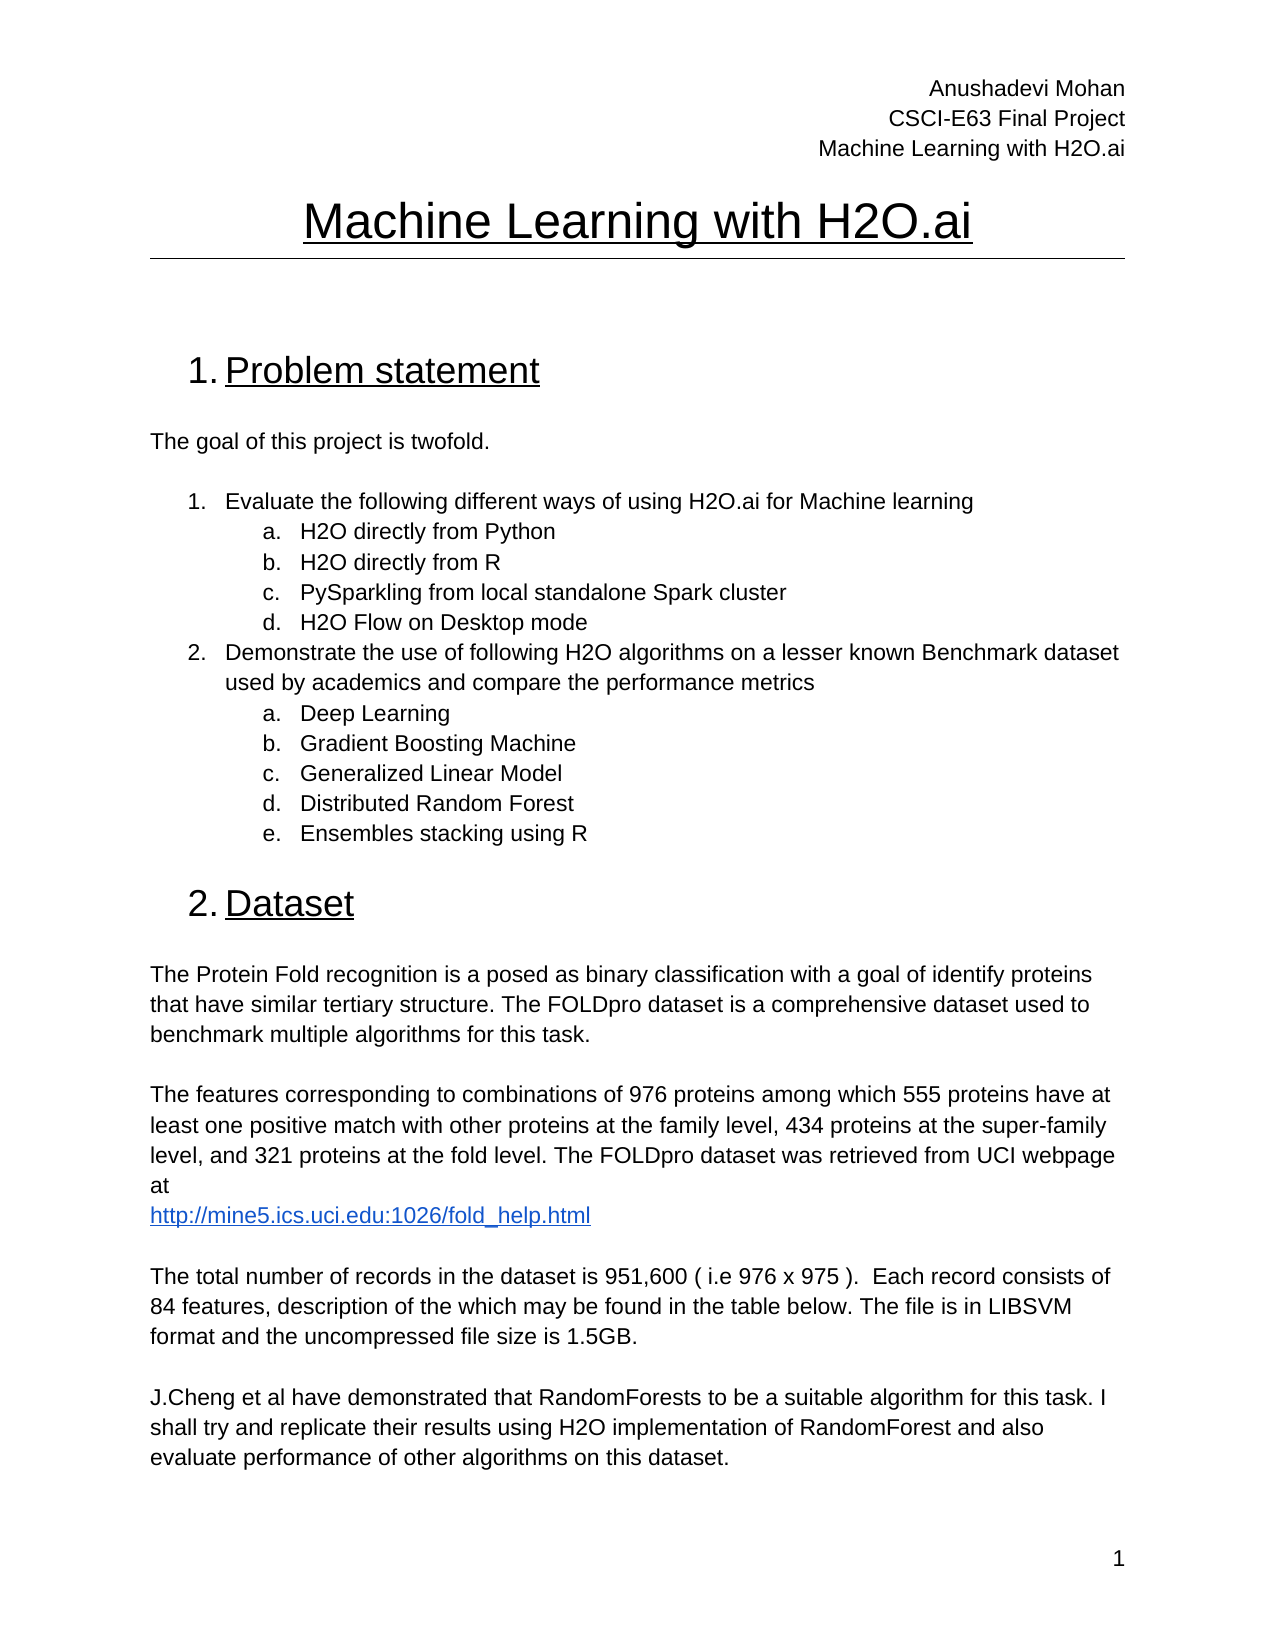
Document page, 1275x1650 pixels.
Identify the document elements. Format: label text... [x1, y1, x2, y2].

list H2O directly from Python [262, 518, 1125, 545]
list Gradient Boosting Machine [262, 730, 1125, 756]
text The Protein Fold recognition is a posed as binary classification with a goal of identify proteins that have similar tertiary structure. The FOLDpro dataset is a comprehensive dataset used to benchmark multiple algorithms for this task. [150, 961, 1125, 1047]
list Problem statement [187, 348, 1125, 391]
list Evaluate the following different ways of using H2O.ai for Machine learning [187, 488, 1125, 514]
list PySparkling from local standalone Spark cluster [262, 579, 1125, 605]
list H2O directly from R [262, 548, 1125, 575]
text The total number of records in the dataset is 951,600 ( i.e 976 x 975 ). Each record consists of 84 features, description of the which may be found in the table below. The file is in LIBSVM format and the uncompressed file size is 1.5GB. [150, 1263, 1125, 1349]
list Generalized Linear Model [262, 760, 1125, 786]
text J.Cheng et al have demonstrated that RandomForests to be a suitable algorithm for this task. I shall try and replicate their results using H2O implementation of RandomForest and also evaluate performance of other algorithms on this dataset. [150, 1383, 1125, 1470]
list Ensembles stacking using R [262, 820, 1125, 847]
list Dataset [187, 881, 1125, 924]
text http://mine5.ics.uci.edu:1026/fold_help.html [150, 1202, 1125, 1229]
text The goal of this project is twofold. [150, 428, 1125, 454]
list Deep Learning [262, 699, 1125, 726]
text The features corresponding to combinations of 976 proteins among which 555 proteins have at least one positive match with other proteins at the family level, 434 proteins at the super-family level, and 321 proteins at the fold level. The FOLDpro dataset was retrieved from UCI webpage at [150, 1081, 1125, 1198]
list Distributed Random Forest [262, 790, 1125, 817]
list Demonstrate the use of following H2O algorithms on a lesser known Benchmark dataset used by academics and compare the performance metrics [187, 639, 1125, 696]
list H2O Flow on Desktop mode [262, 609, 1125, 635]
text Machine Learning with H2O.ai [150, 192, 1125, 249]
